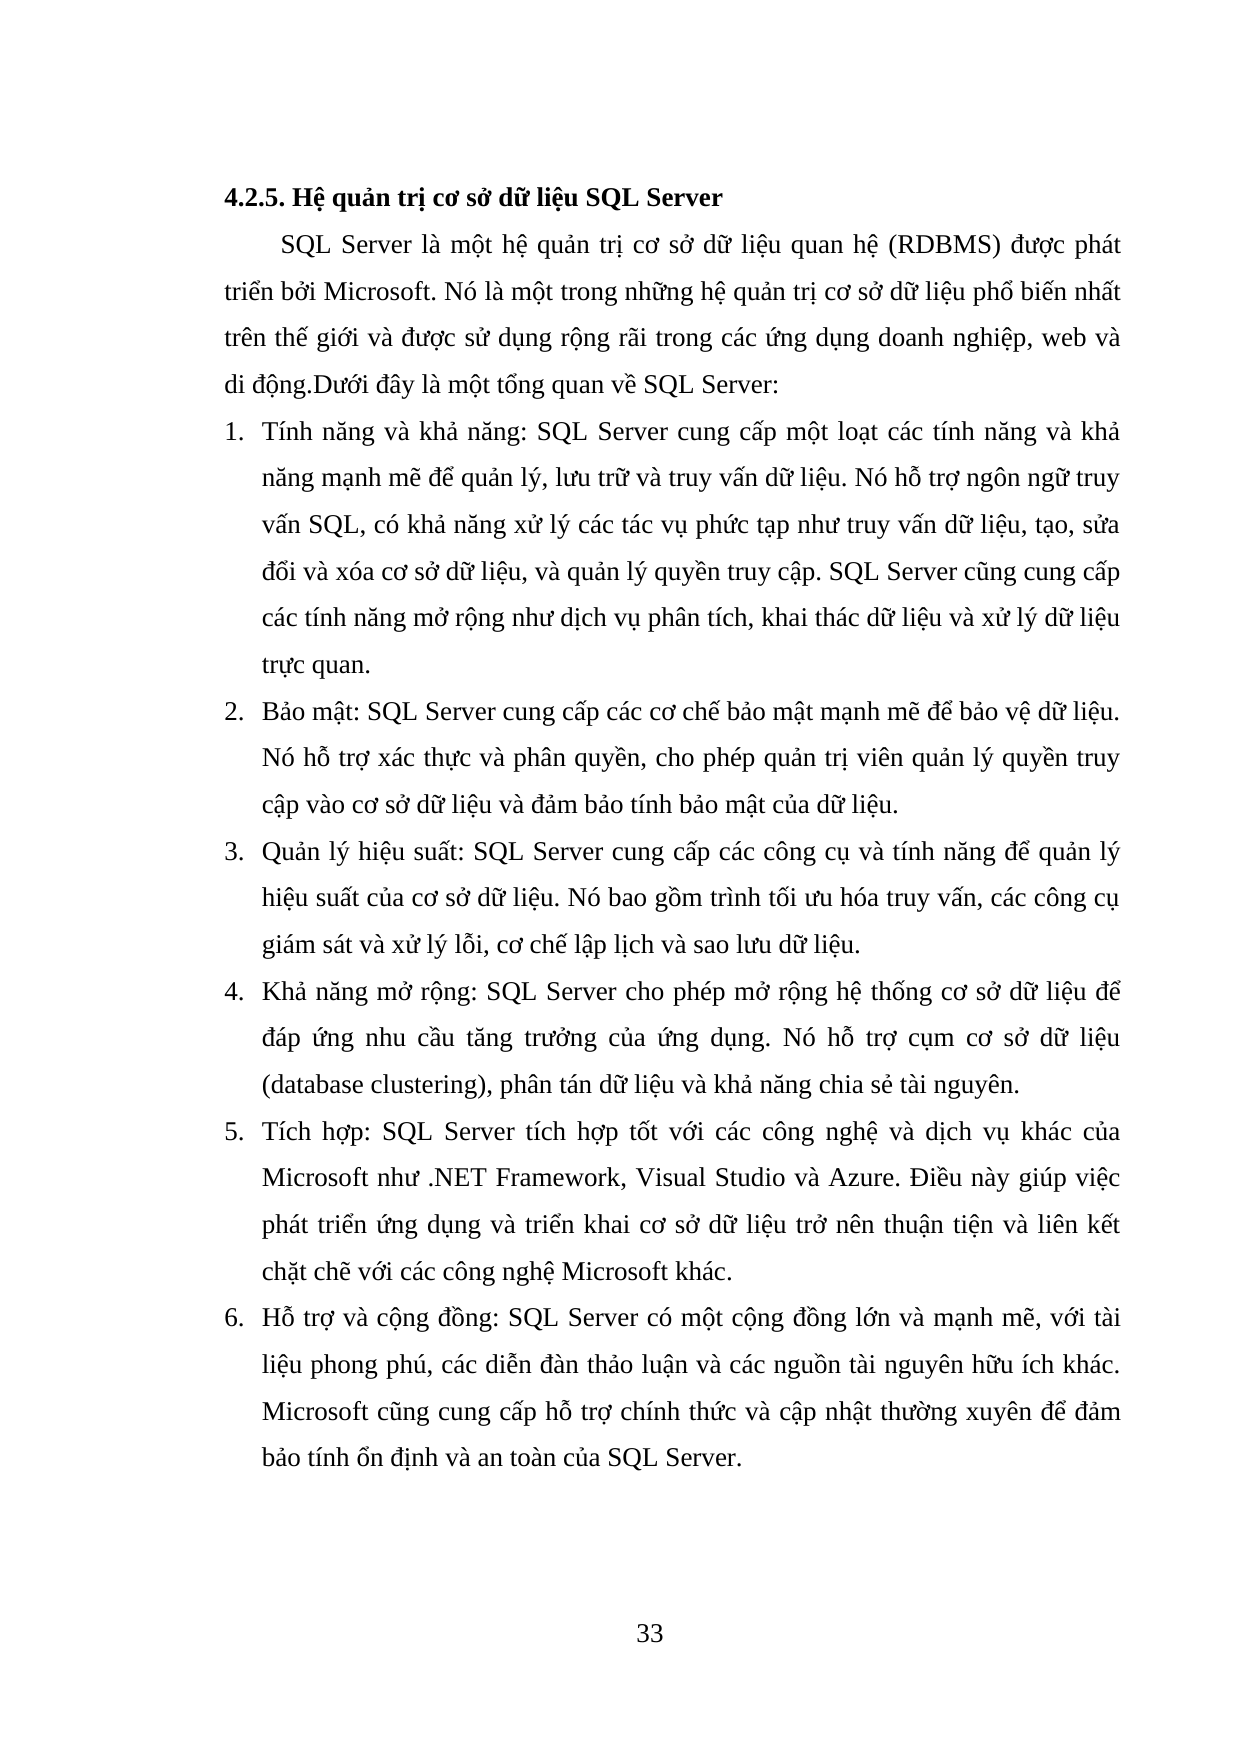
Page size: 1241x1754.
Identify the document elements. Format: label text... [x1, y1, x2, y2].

list Quản lý hiệu suất: SQL Server cung cấp các công cụ và tính năng để quản lý hiệu suất của cơ sở dữ liệu. Nó bao gồm trình tối ưu hóa truy vấn, các công cụ giám sát và xử lý lỗi, cơ chế lập lịch và sao lưu dữ liệu. [224, 835, 1122, 959]
list Hỗ trợ và cộng đồng: SQL Server có một cộng đồng lớn và mạnh mẽ, với tài liệu phong phú, các diễn đàn thảo luận và các nguồn tài nguyên hữu ích khác. Microsoft cũng cung cấp hỗ trợ chính thức và cập nhật thường xuyên để đảm bảo tính ổn định và an toàn của SQL Server. [224, 1301, 1122, 1473]
subtitle 4.2.5. Hệ quản trị cơ sở dữ liệu SQL Server [224, 181, 1122, 213]
list Bảo mật: SQL Server cung cấp các cơ chế bảo mật mạnh mẽ để bảo vệ dữ liệu. Nó hỗ trợ xác thực và phân quyền, cho phép quản trị viên quản lý quyền truy cập vào cơ sở dữ liệu và đảm bảo tính bảo mật của dữ liệu. [224, 695, 1122, 819]
list Tích hợp: SQL Server tích hợp tốt với các công nghệ và dịch vụ khác của Microsoft như .NET Framework, Visual Studio và Azure. Điều này giúp việc phát triển ứng dụng và triển khai cơ sở dữ liệu trở nên thuận tiện và liên kết chặt chẽ với các công nghệ Microsoft khác. [224, 1115, 1122, 1286]
list Khả năng mở rộng: SQL Server cho phép mở rộng hệ thống cơ sở dữ liệu để đáp ứng nhu cầu tăng trưởng của ứng dụng. Nó hỗ trợ cụm cơ sở dữ liệu (database clustering), phân tán dữ liệu và khả năng chia sẻ tài nguyên. [224, 975, 1122, 1099]
list Tính năng và khả năng: SQL Server cung cấp một loạt các tính năng và khả năng mạnh mẽ để quản lý, lưu trữ và truy vấn dữ liệu. Nó hỗ trợ ngôn ngữ truy vấn SQL, có khả năng xử lý các tác vụ phức tạp như truy vấn dữ liệu, tạo, sửa đổi và xóa cơ sở dữ liệu, và quản lý quyền truy cập. SQL Server cũng cung cấp các tính năng mở rộng như dịch vụ phân tích, khai thác dữ liệu và xử lý dữ liệu trực quan. [224, 415, 1122, 679]
text SQL Server là một hệ quản trị cơ sở dữ liệu quan hệ (RDBMS) được phát triển bởi Microsoft. Nó là một trong những hệ quản trị cơ sở dữ liệu phổ biến nhất trên thế giới và được sử dụng rộng rãi trong các ứng dụng doanh nghiệp, web và di động.Dưới đây là một tổng quan về SQL Server: [224, 228, 1122, 399]
